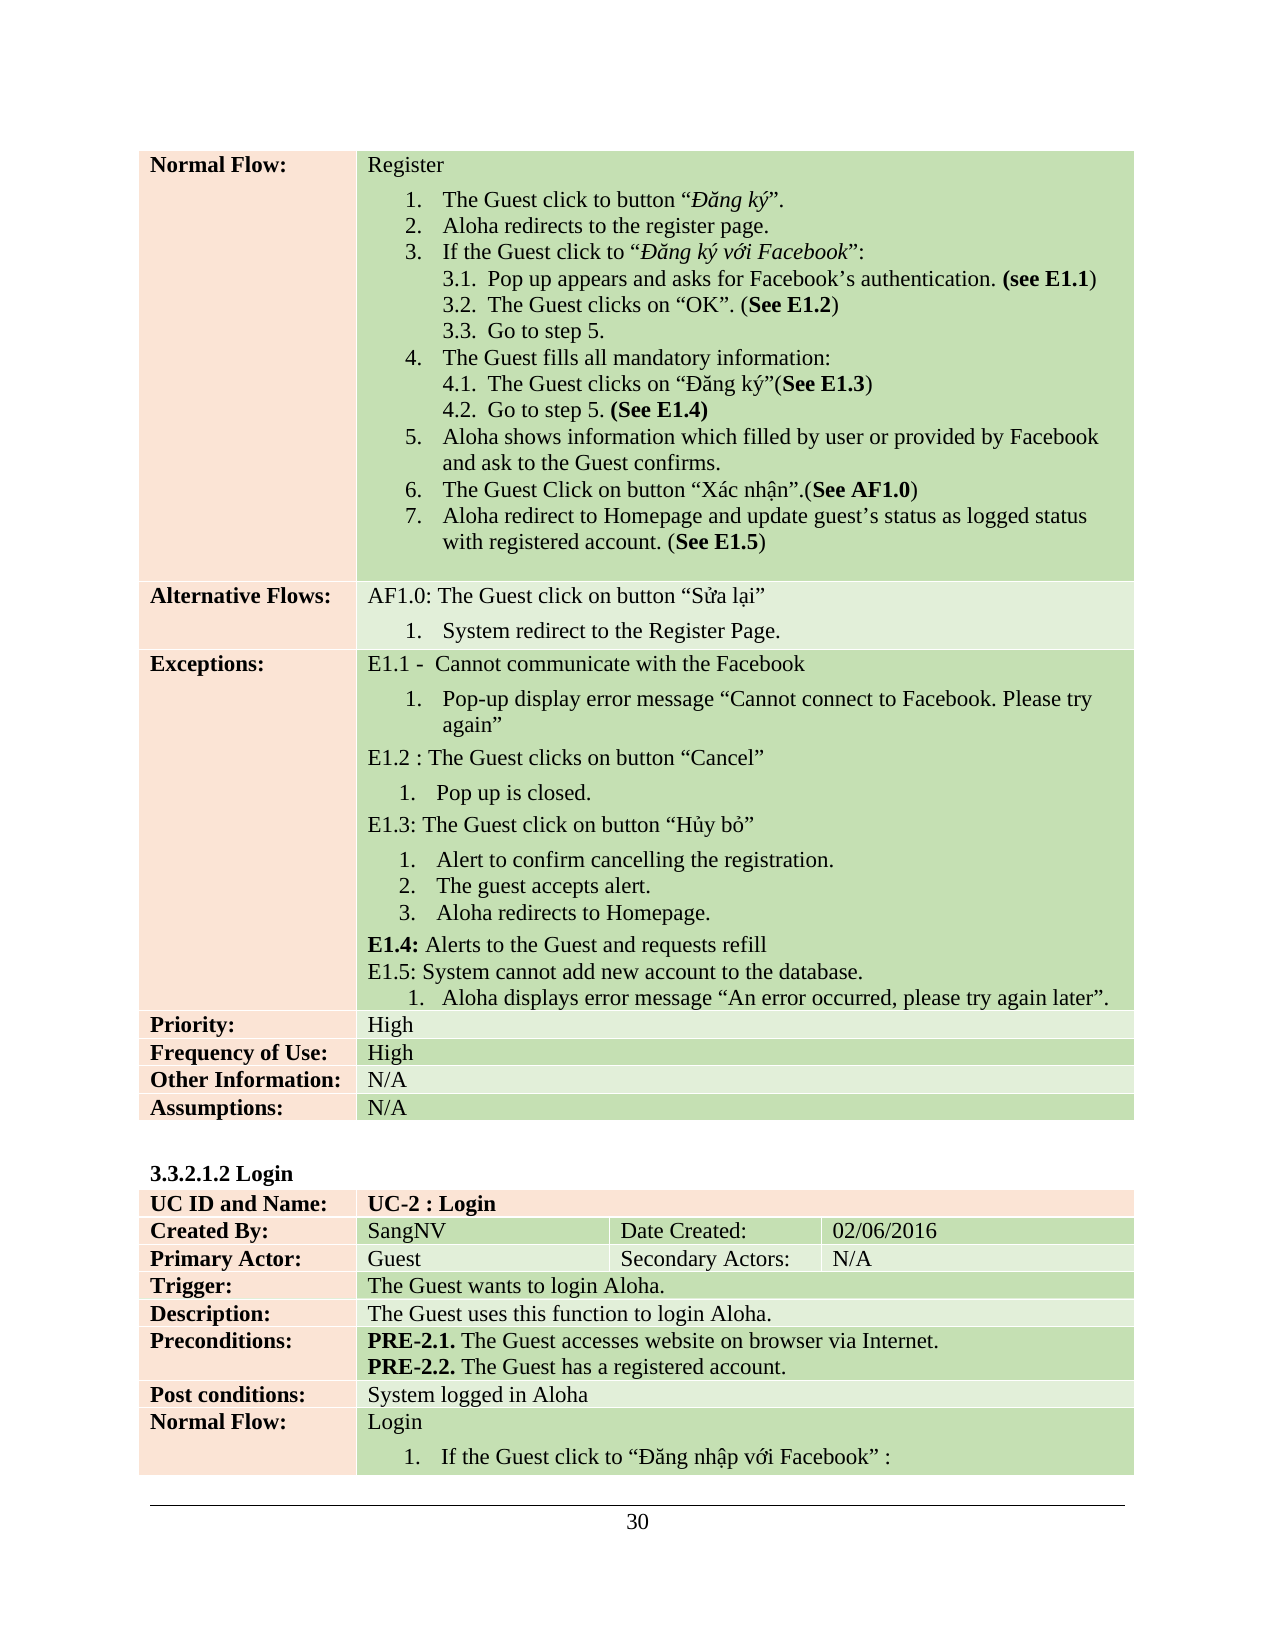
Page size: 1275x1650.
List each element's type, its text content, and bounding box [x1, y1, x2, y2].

table_cell Trigger: [139, 1272, 356, 1298]
table_cell E1.1 - Cannot communicate with the Facebook Pop-up display error message “Cannot connect to Facebook. Please try again” E1.2 : The Guest clicks on button “Cancel” Pop up is closed. E1.3: The Guest click on button “Hủy bỏ” Alert to confirm cancelling the registration. The guest accepts alert. Aloha redirects to Homepage. E1.4: Alerts to the Guest and requests refill E1.5: System cannot add new account to the database. 1. Aloha displays error message “An error occurred, please try again later”. [357, 650, 1134, 1010]
table_cell Register The Guest click to button “Đăng ký”. Aloha redirects to the register page. If the Guest click to “Đăng ký với Facebook”: Pop up appears and asks for Facebook’s authentication. (see E1.1) The Guest clicks on “OK”. (See E1.2) Go to step 5. The Guest fills all mandatory information: The Guest clicks on “Đăng ký”(See E1.3) Go to step 5. (See E1.4) Aloha shows information which filled by user or provided by Facebook and ask to the Guest confirms. The Guest Click on button “Xác nhận”.(See AF1.0) Aloha redirect to Homepage and update guest’s status as logged status with registered account. (See E1.5) [357, 151, 1134, 581]
table_cell Secondary Actors: [610, 1245, 821, 1271]
table_cell N/A [357, 1066, 1134, 1093]
table_cell High [357, 1039, 1134, 1065]
table_cell Normal Flow: [139, 1408, 356, 1475]
table_cell Date Created: [610, 1218, 821, 1244]
table_cell Guest [357, 1245, 609, 1271]
table_header UC ID and Name: [139, 1190, 356, 1216]
table_cell PRE-2.1. The Guest accesses website on browser via Internet. PRE-2.2. The Guest has a registered account. [357, 1327, 1134, 1380]
table_cell AF1.0: The Guest click on button “Sửa lại” System redirect to the Register Page. [357, 582, 1134, 649]
table_cell The Guest uses this function to login Aloha. [357, 1300, 1134, 1326]
table_cell Preconditions: [139, 1327, 356, 1380]
table_cell Assumptions: [139, 1094, 356, 1120]
table_cell Exceptions: [139, 650, 356, 1010]
table_cell System logged in Aloha [357, 1381, 1134, 1407]
table_cell 02/06/2016 [822, 1218, 1134, 1244]
table_cell Normal Flow: [139, 151, 356, 581]
table_cell Post conditions: [139, 1381, 356, 1407]
table_cell Created By: [139, 1218, 356, 1244]
table_cell Other Information: [139, 1066, 356, 1093]
table_cell SangNV [357, 1218, 609, 1244]
table_cell Primary Actor: [139, 1245, 356, 1271]
table_cell Priority: [139, 1011, 356, 1038]
table_cell N/A [357, 1094, 1134, 1120]
table_cell Alternative Flows: [139, 582, 356, 649]
table_cell N/A [822, 1245, 1134, 1271]
table_cell Description: [139, 1300, 356, 1326]
table_header UC-2 : Login [357, 1190, 1134, 1216]
table_cell Frequency of Use: [139, 1039, 356, 1065]
table_cell High [357, 1011, 1134, 1038]
subtitle 3.3.2.1.2 Login [150, 1160, 1125, 1186]
table_cell The Guest wants to login Aloha. [357, 1272, 1134, 1298]
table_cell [357, 1408, 1134, 1475]
